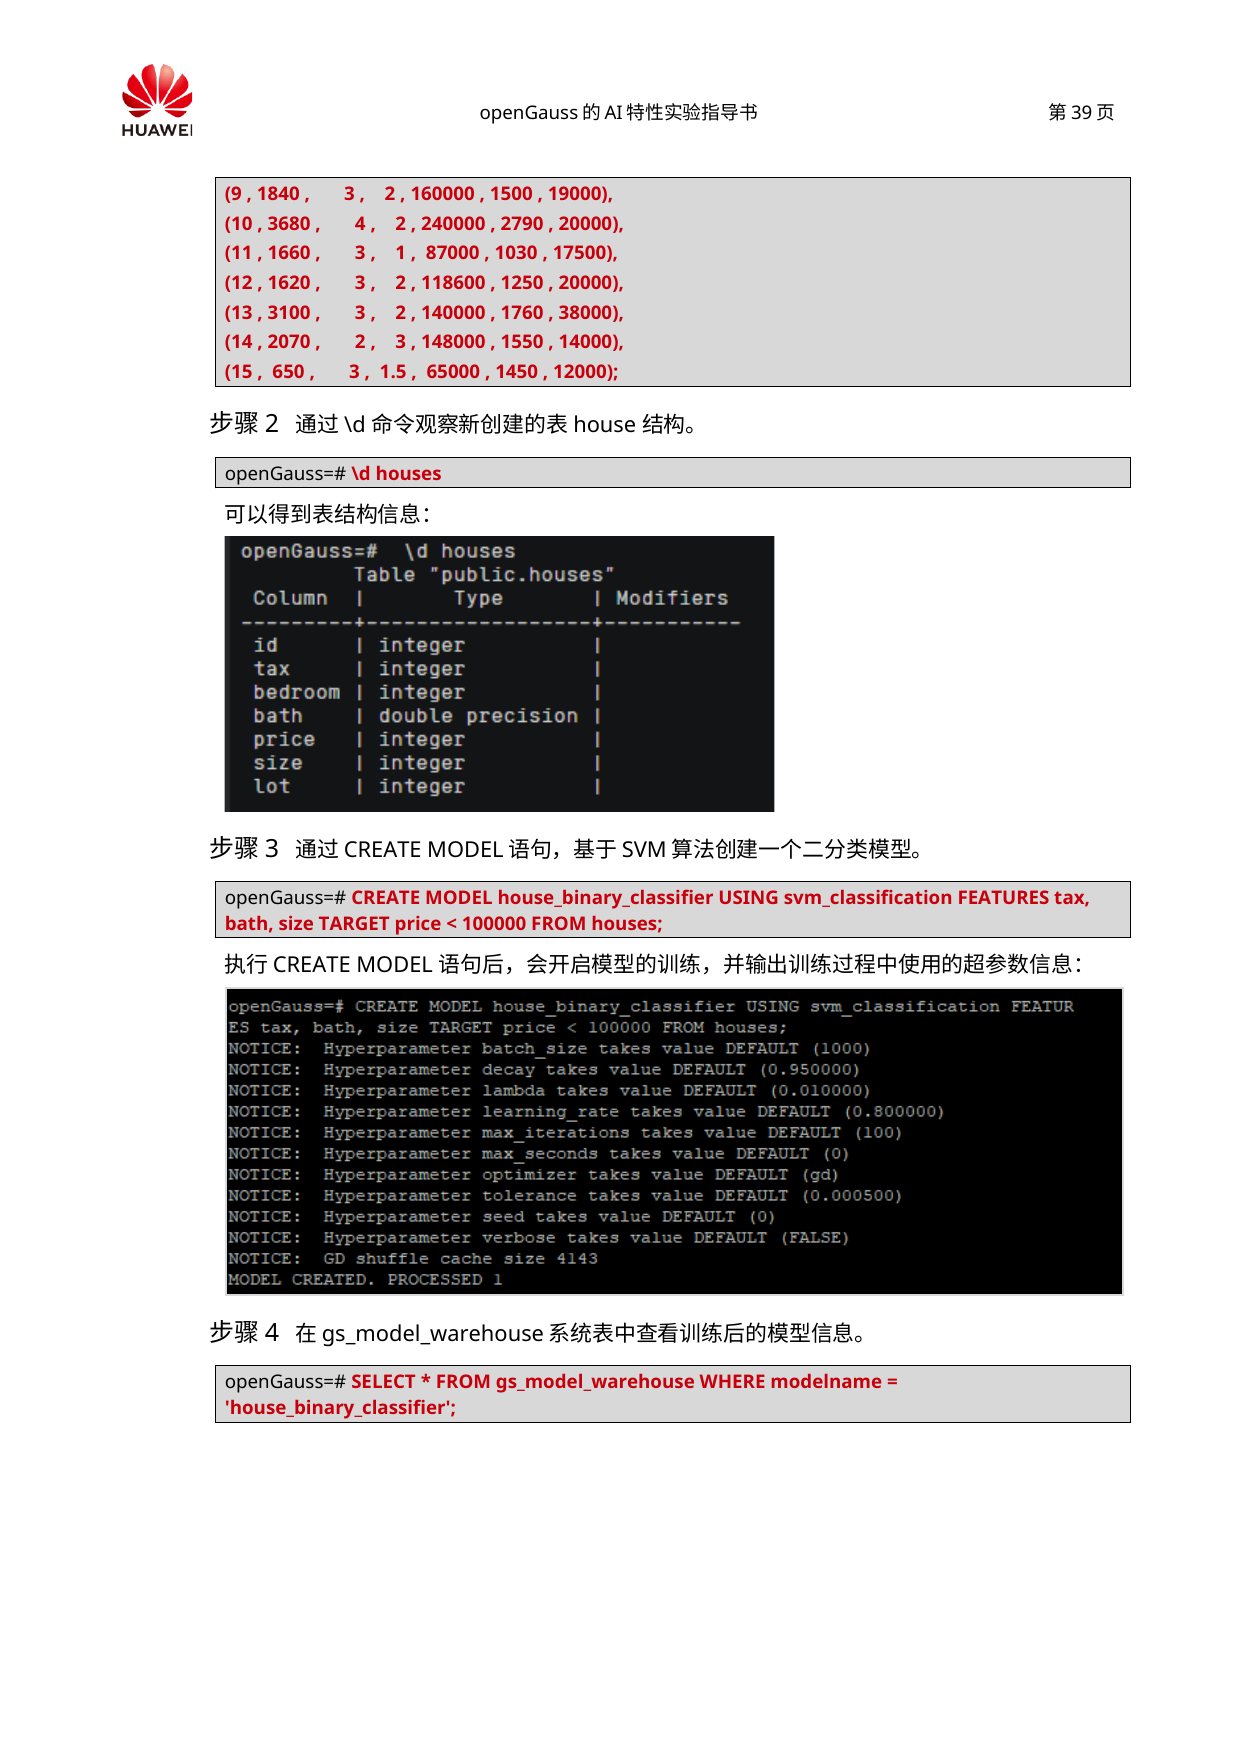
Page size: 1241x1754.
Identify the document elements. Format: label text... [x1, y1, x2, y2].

text 在gs_model_warehouse系统表中查看训练后的模型信息。 [279, 1312, 1122, 1349]
text openGauss=# SELECT * FROM gs_model_warehouse WHERE modelname = 'house_binary_classifier'; [216, 1366, 1130, 1422]
text (12 , 1620 , 3 , 2 , 118600 , 1250 , 20000), [216, 266, 1130, 295]
text (9 , 1840 , 3 , 2 , 160000 , 1500 , 19000), [216, 178, 1130, 206]
text 通过 \d 命令观察新创建的表 house 结构。 [279, 404, 1122, 440]
text 通过CREATE MODEL语句，基于SVM算法创建一个二分类模型。 [279, 828, 1122, 864]
text (13 , 3100 , 3 , 2 , 140000 , 1760 , 38000), [216, 296, 1130, 324]
picture [224, 536, 775, 812]
text (11 , 1660 , 3 , 1 , 87000 , 1030 , 17500), [216, 237, 1130, 265]
picture [227, 989, 1122, 1294]
text openGauss=# CREATE MODEL house_binary_classifier USING svm_classification FEATURES tax, bath, size TARGET price < 100000 FROM houses; [216, 882, 1130, 937]
text 可以得到表结构信息： [224, 497, 1122, 528]
text openGauss=# \d houses [216, 458, 1130, 487]
text (15 , 650 , 3 , 1.5 , 65000 , 1450 , 12000); [216, 355, 1130, 386]
text (10 , 3680 , 4 , 2 , 240000 , 2790 , 20000), [216, 207, 1130, 236]
picture [122, 64, 193, 136]
text 执行CREATE MODEL 语句后，会开启模型的训练，并输出训练过程中使用的超参数信息： [224, 947, 1122, 979]
text (14 , 2070 , 2 , 3 , 148000 , 1550 , 14000), [216, 326, 1130, 354]
